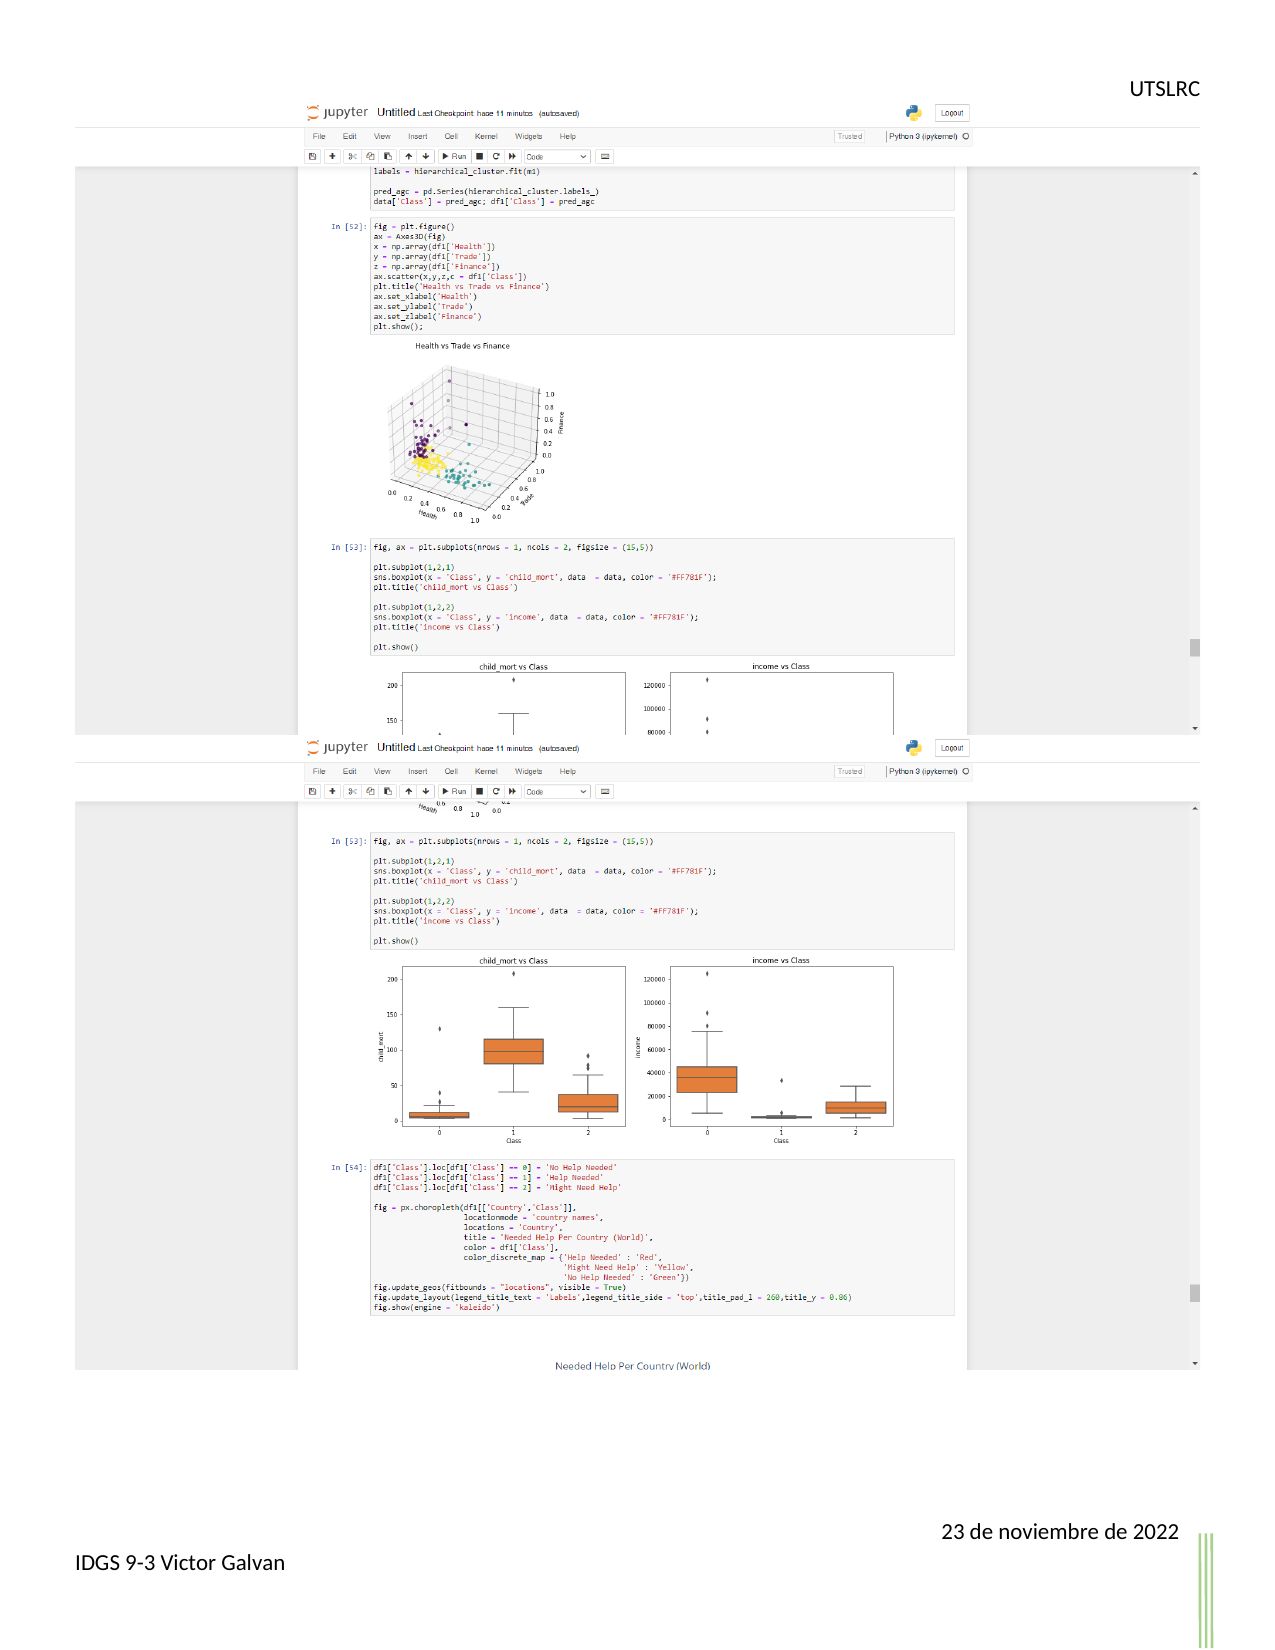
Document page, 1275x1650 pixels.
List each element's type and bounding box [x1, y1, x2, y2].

picture [75, 101, 1200, 735]
picture [75, 736, 1200, 1370]
